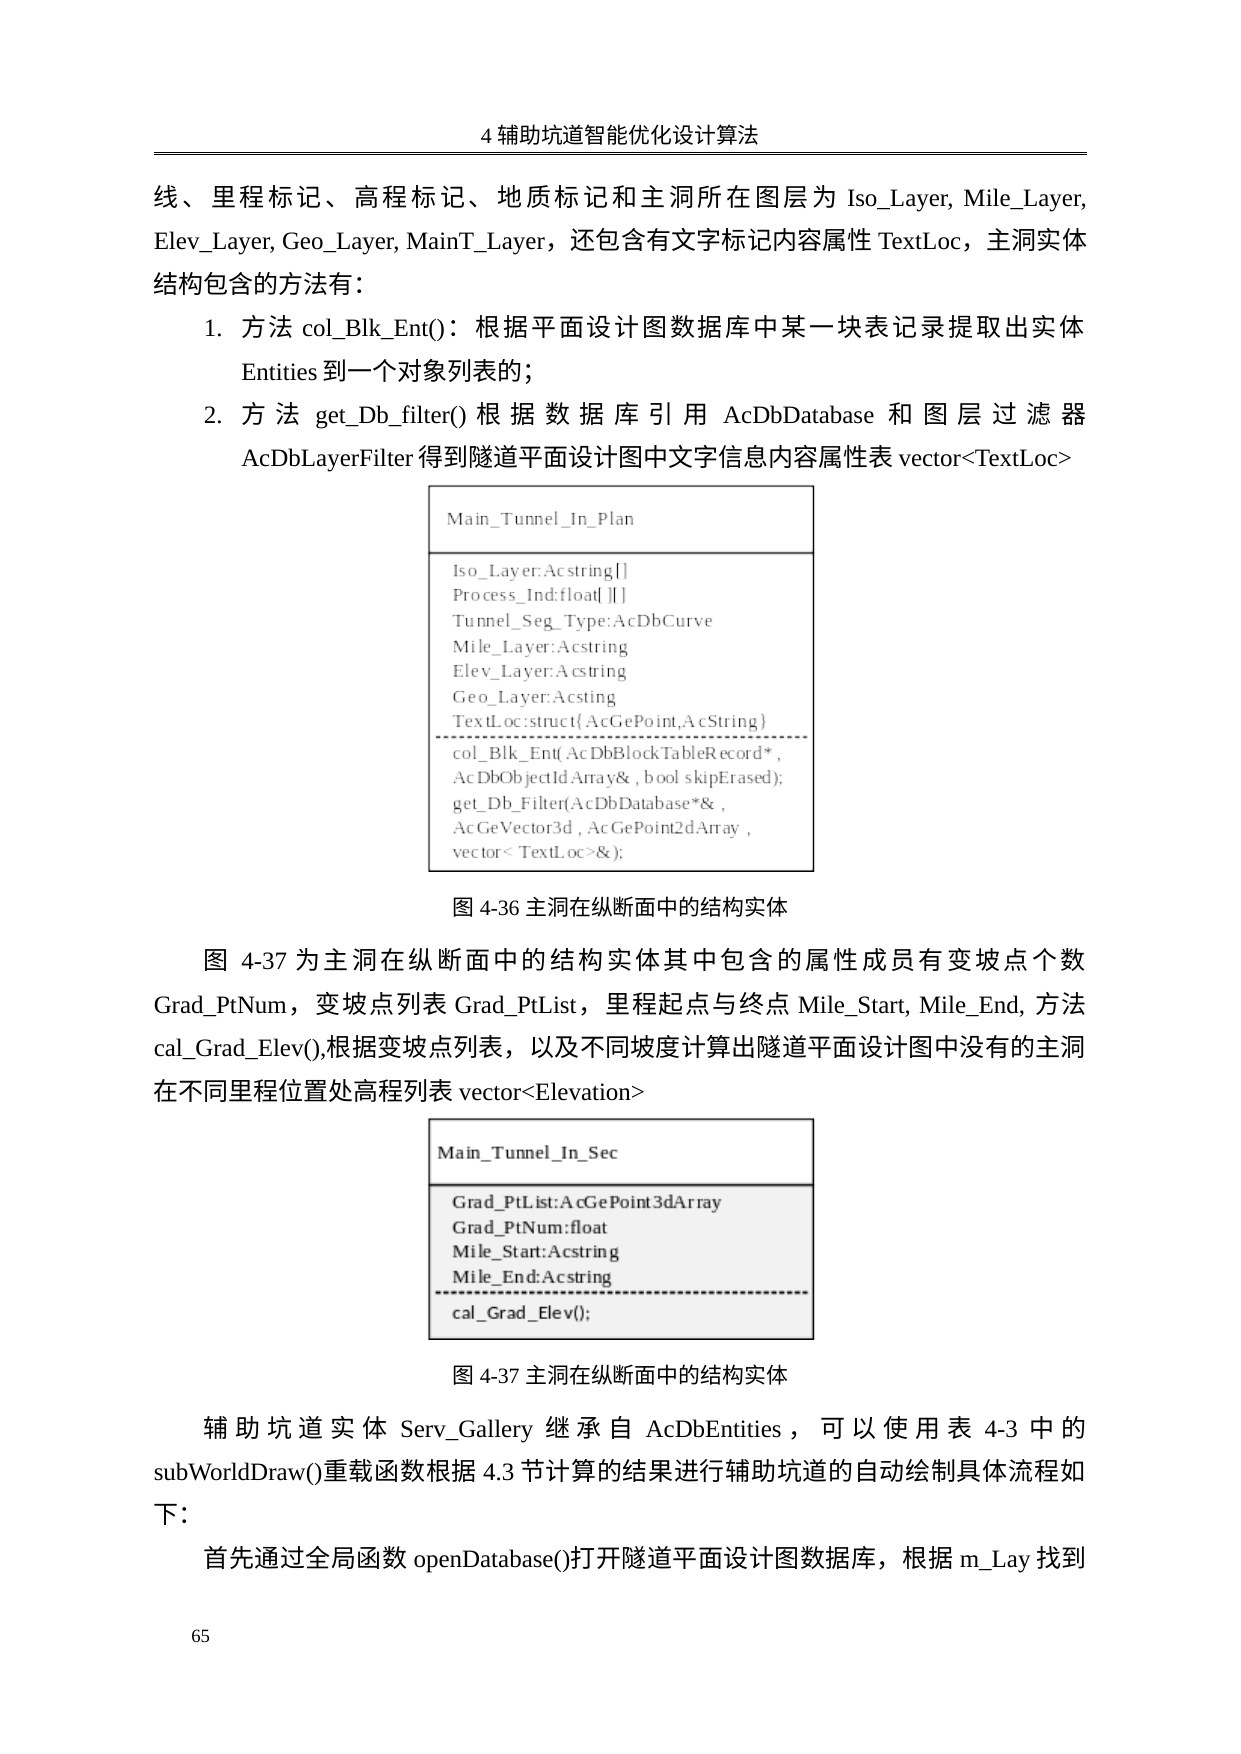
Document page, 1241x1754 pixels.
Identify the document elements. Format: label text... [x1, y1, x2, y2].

list 方法col_Blk_Ent()：根据平面设计图数据库中某一块表记录提取出实体Entities到一个对象列表的； [203, 307, 1087, 387]
list 方法get_Db_filter()根据数据库引用AcDbDatabase和图层过滤器AcDbLayerFilter得到隧道平面设计图中文字信息内容属性表vector<TextLoc> [203, 394, 1087, 474]
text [153, 1538, 1087, 1575]
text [153, 177, 1087, 300]
text 辅助坑道实体Serv_Gallery继承自AcDbEntities，可以使用表4-3中的subWorldDraw()重载函数根据4.3节计算的结果进行辅助坑道的自动绘制具体流程如下： [153, 1408, 1087, 1531]
